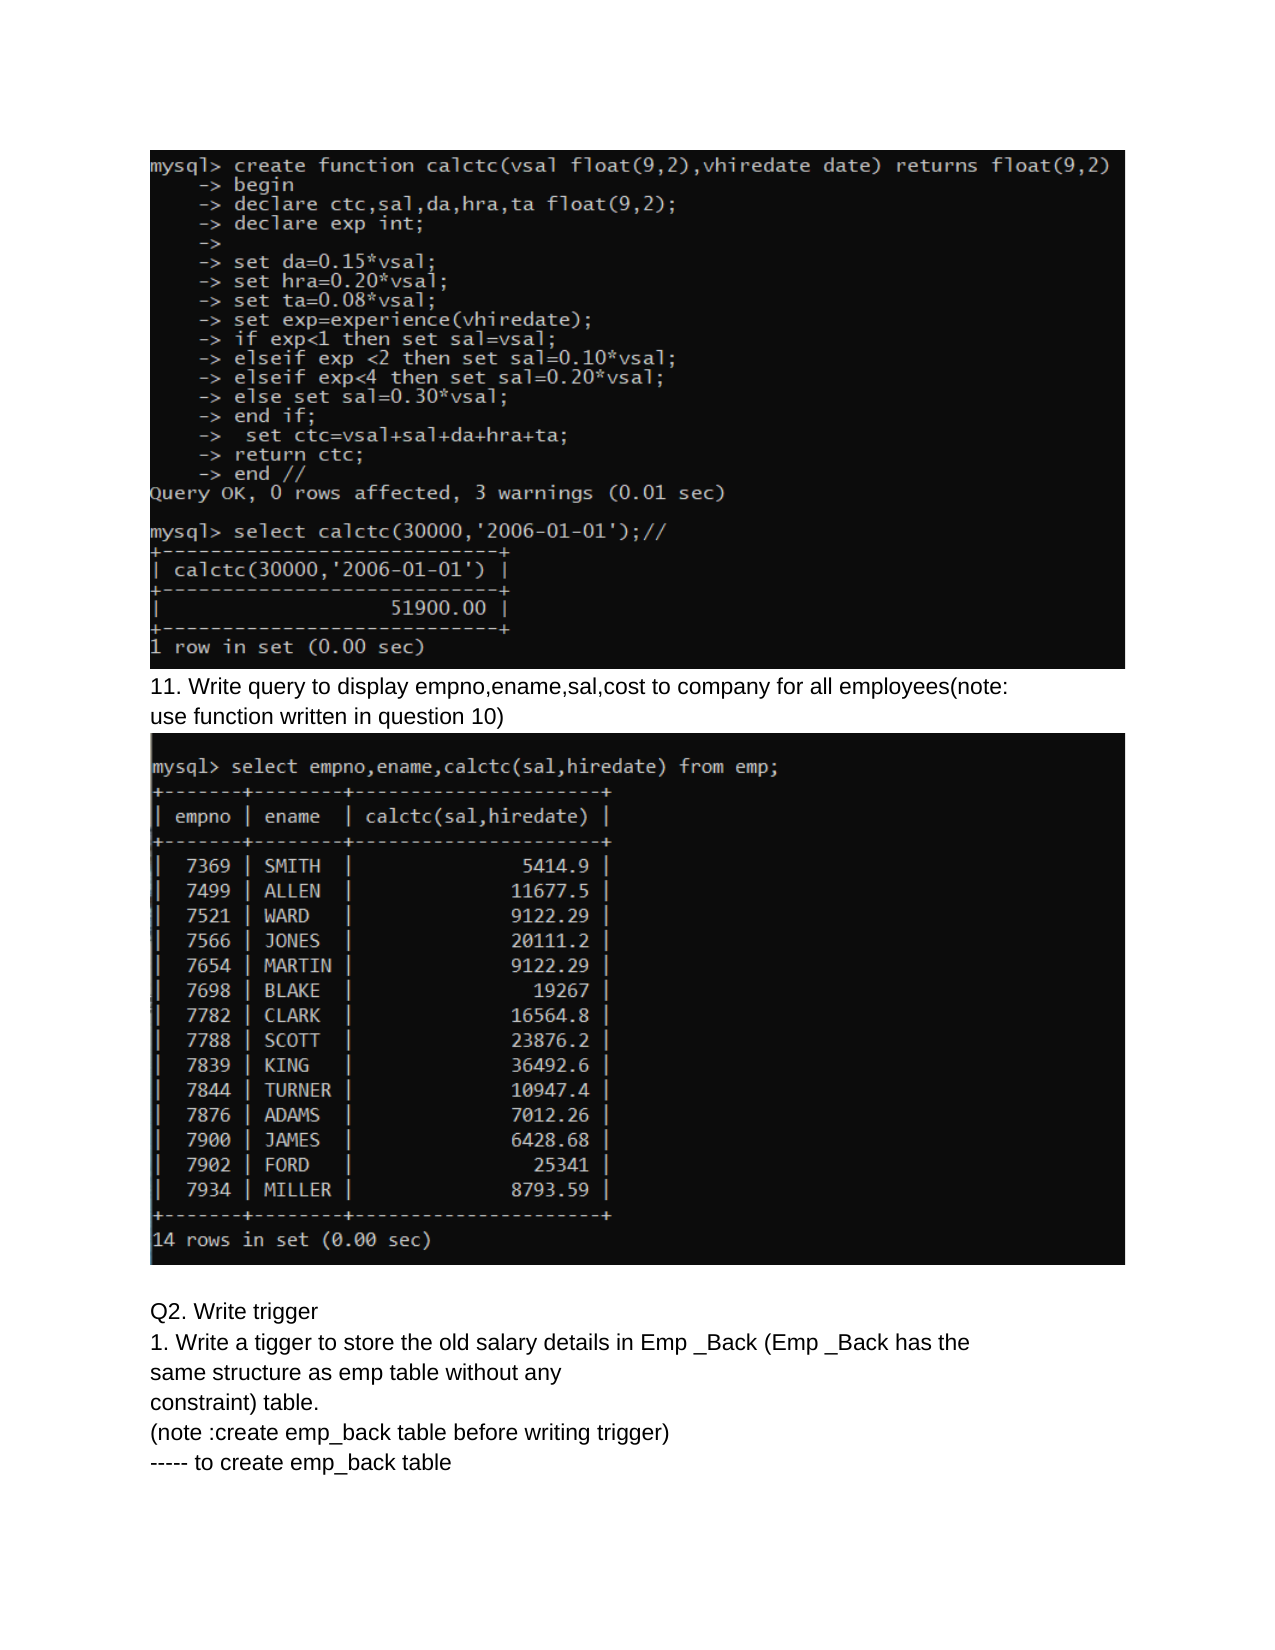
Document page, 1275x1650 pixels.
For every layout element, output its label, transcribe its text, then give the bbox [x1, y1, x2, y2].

text same structure as emp table without any [150, 1359, 1125, 1385]
text use function written in question 10) [150, 703, 1125, 729]
picture [150, 733, 1125, 1265]
text Q2. Write trigger [150, 1298, 1125, 1325]
text 11. Write query to display empno,ename,sal,cost to company for all employees(note: [150, 673, 1125, 699]
text 1. Write a tigger to store the old salary details in Emp _Back (Emp _Back has the [150, 1328, 1125, 1355]
text ----- to create emp_back table [150, 1449, 1125, 1476]
text constraint) table. [150, 1389, 1125, 1415]
picture [150, 150, 1125, 669]
text (note :create emp_back table before writing trigger) [150, 1419, 1125, 1446]
